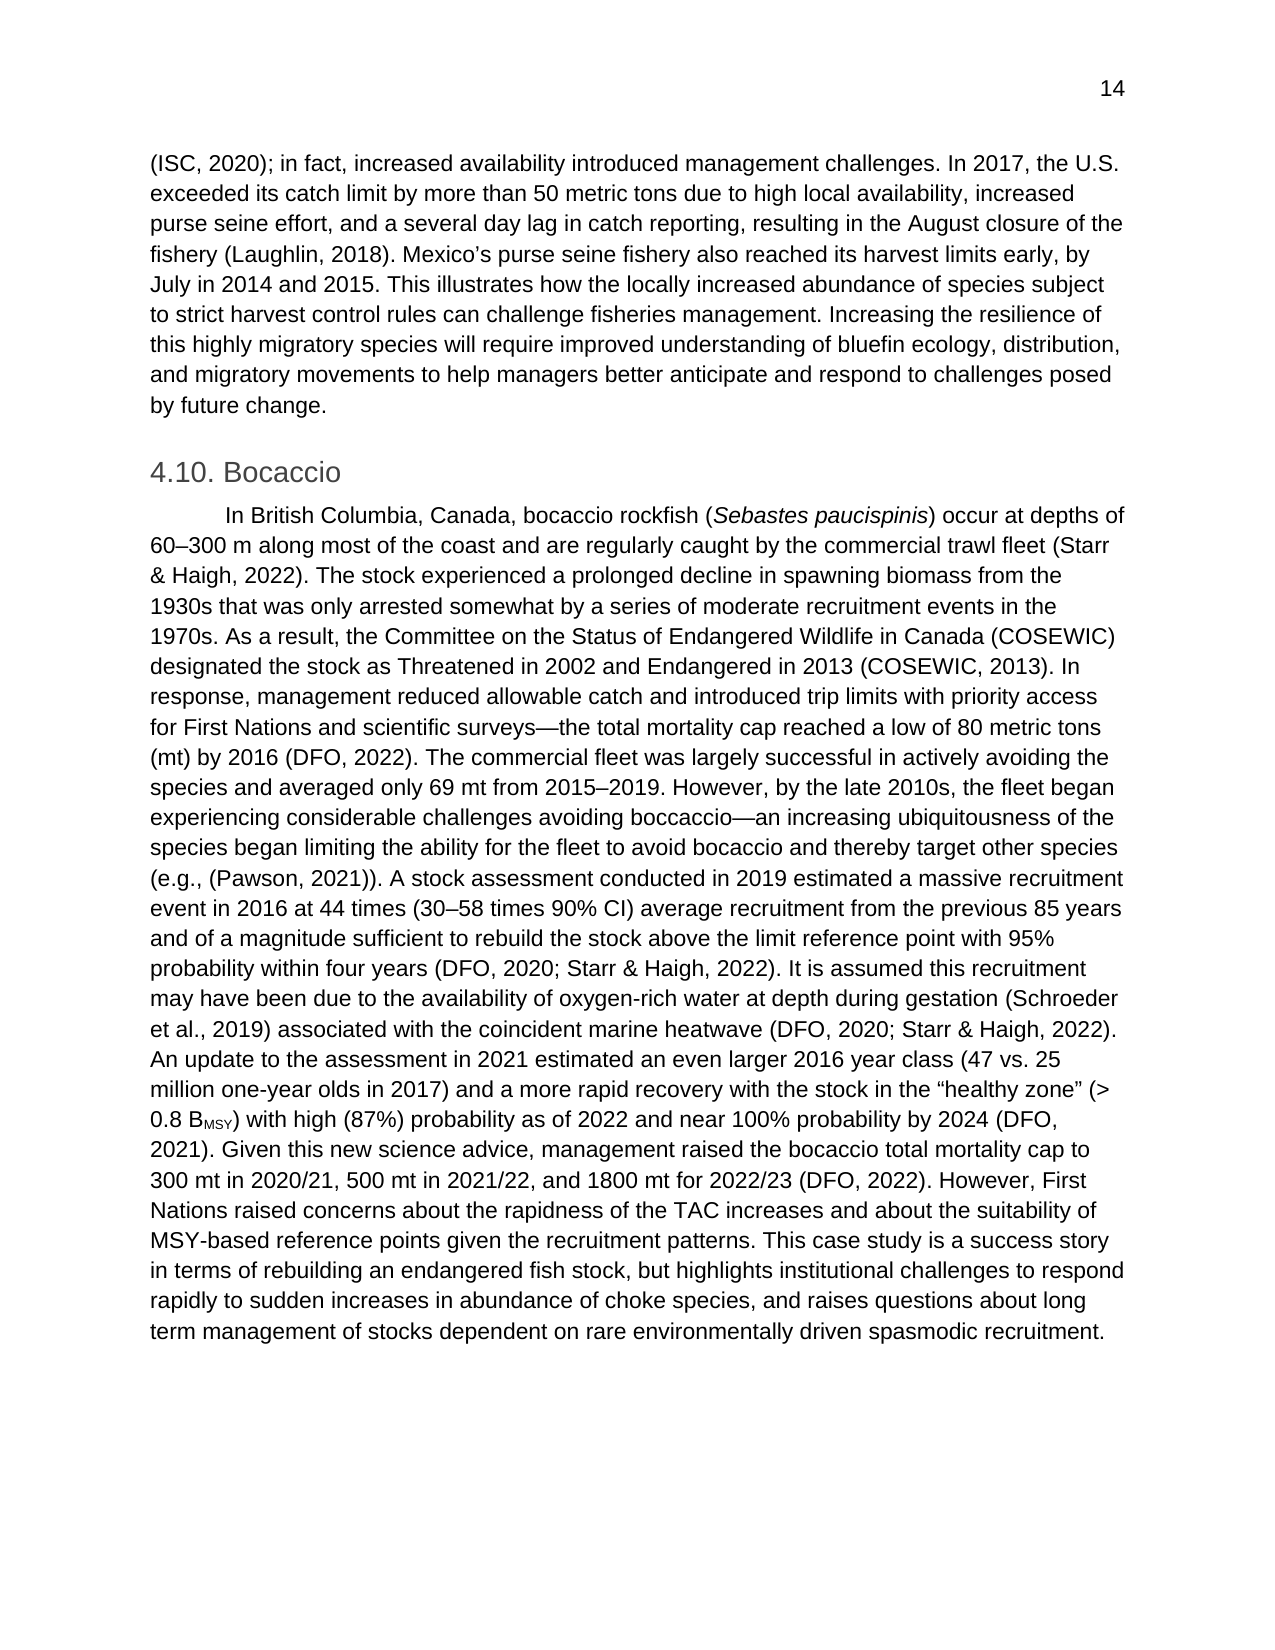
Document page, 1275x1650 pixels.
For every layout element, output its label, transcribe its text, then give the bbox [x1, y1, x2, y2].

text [150, 150, 1125, 418]
subtitle 4.10. Bocaccio [150, 455, 1125, 489]
text In British Columbia, Canada, bocaccio rockfish (Sebastes paucispinis) occur at depths of 60–300 m along most of the coast and are regularly caught by the commercial trawl fleet (Starr & Haigh, 2022). The stock experienced a prolonged decline in spawning biomass from the 1930s that was only arrested somewhat by a series of moderate recruitment events in the 1970s. As a result, the Committee on the Status of Endangered Wildlife in Canada (COSEWIC) designated the stock as Threatened in 2002 and Endangered in 2013 (COSEWIC, 2013). In response, management reduced allowable catch and introduced trip limits with priority access for First Nations and scientific surveys—the total mortality cap reached a low of 80 metric tons (mt) by 2016 (DFO, 2022). The commercial fleet was largely successful in actively avoiding the species and averaged only 69 mt from 2015–2019. However, by the late 2010s, the fleet began experiencing considerable challenges avoiding boccaccio—an increasing ubiquitousness of the species began limiting the ability for the fleet to avoid bocaccio and thereby target other species (e.g., (Pawson, 2021)). A stock assessment conducted in 2019 estimated a massive recruitment event in 2016 at 44 times (30–58 times 90% CI) average recruitment from the previous 85 years and of a magnitude sufficient to rebuild the stock above the limit reference point with 95% probability within four years (DFO, 2020; Starr & Haigh, 2022). It is assumed this recruitment may have been due to the availability of oxygen-rich water at depth during gestation (Schroeder et al., 2019) associated with the coincident marine heatwave (DFO, 2020; Starr & Haigh, 2022). An update to the assessment in 2021 estimated an even larger 2016 year class (47 vs. 25 million one-year olds in 2017) and a more rapid recovery with the stock in the “healthy zone” (> 0.8 BMSY) with high (87%) probability as of 2022 and near 100% probability by 2024 (DFO, 2021). Given this new science advice, management raised the bocaccio total mortality cap to 300 mt in 2020/21, 500 mt in 2021/22, and 1800 mt for 2022/23 (DFO, 2022). However, First Nations raised concerns about the rapidness of the TAC increases and about the suitability of MSY-based reference points given the recruitment patterns. This case study is a success story in terms of rebuilding an endangered fish stock, but highlights institutional challenges to respond rapidly to sudden increases in abundance of choke species, and raises questions about long term management of stocks dependent on rare environmentally driven spasmodic recruitment. [150, 502, 1125, 1344]
